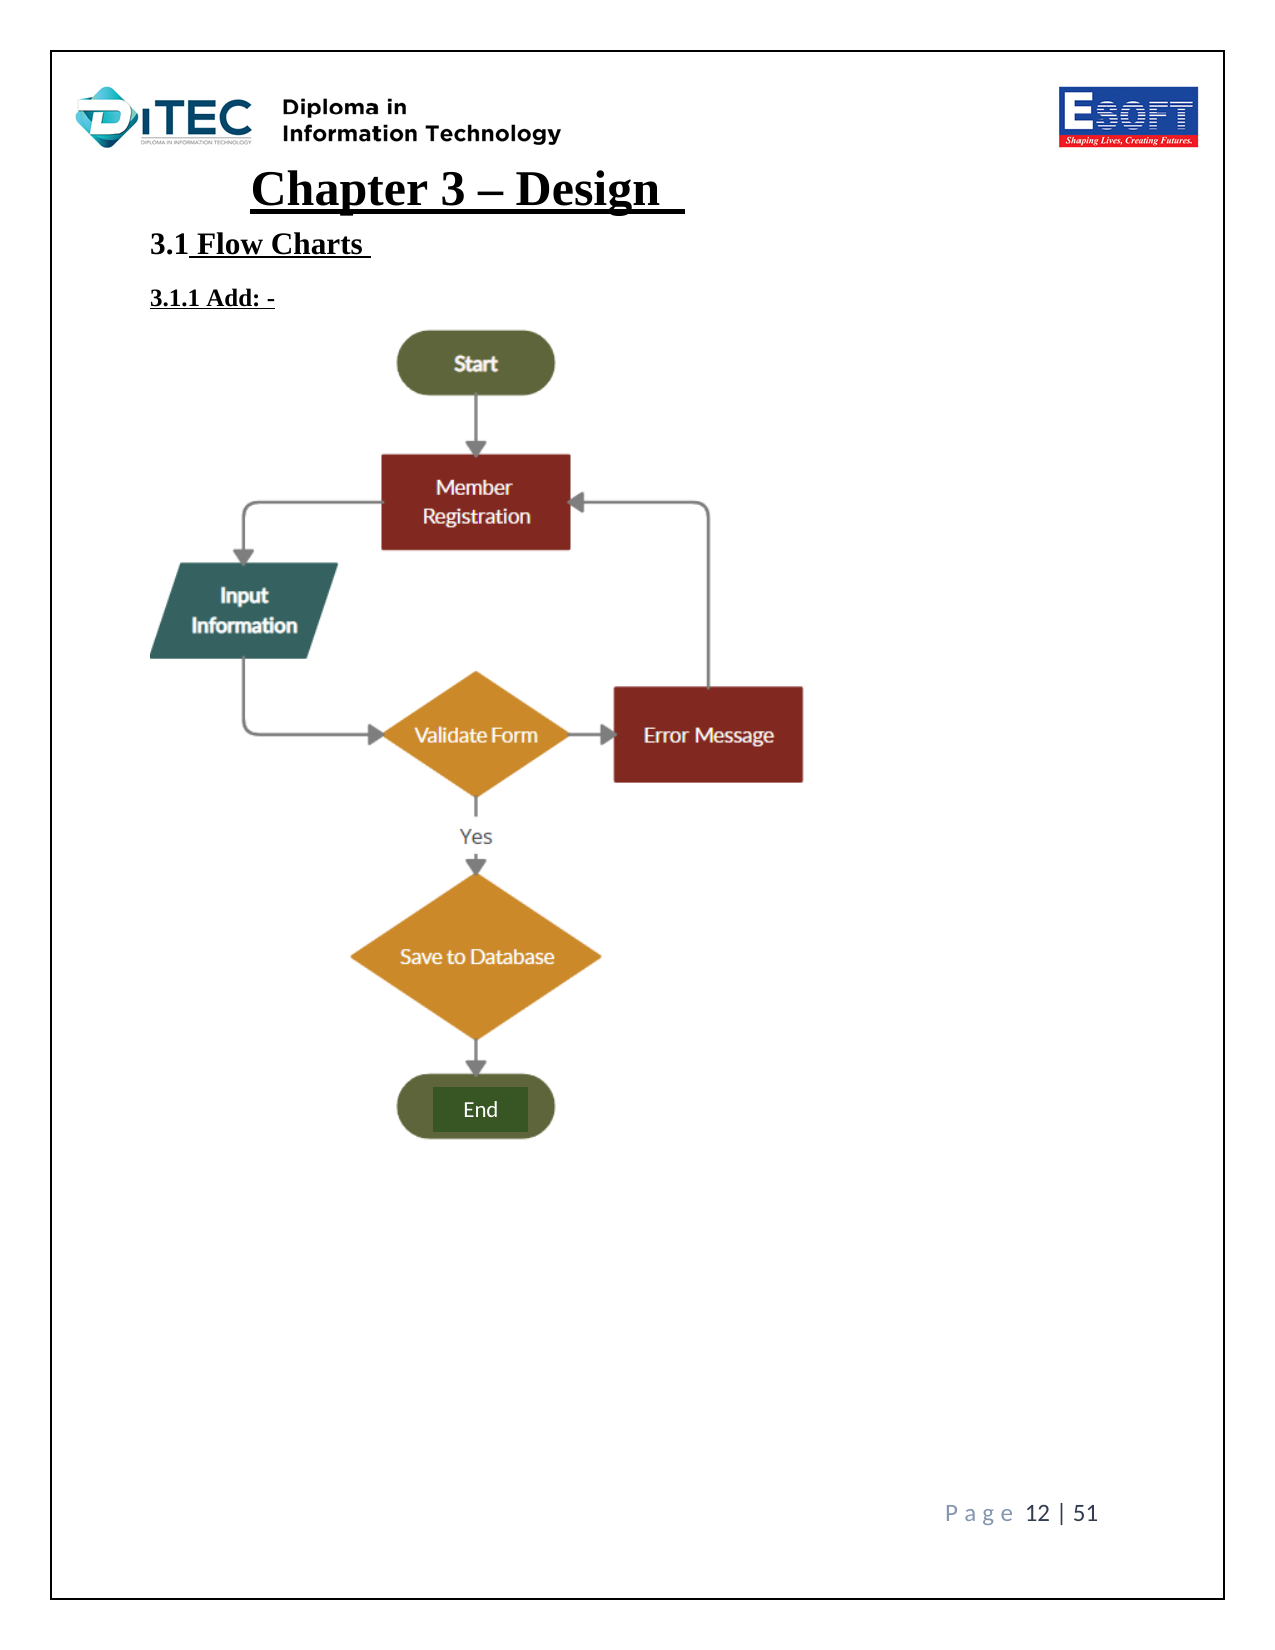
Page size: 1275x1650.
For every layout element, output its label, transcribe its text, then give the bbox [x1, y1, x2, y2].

picture [52, 52, 1223, 150]
subtitle 3.1 Flow Charts [150, 225, 1125, 261]
picture [150, 326, 821, 1197]
picture [23, 42, 1257, 150]
subtitle 3.1.1 Add: - [150, 283, 1125, 312]
subtitle Chapter 3 – Design [250, 159, 963, 216]
